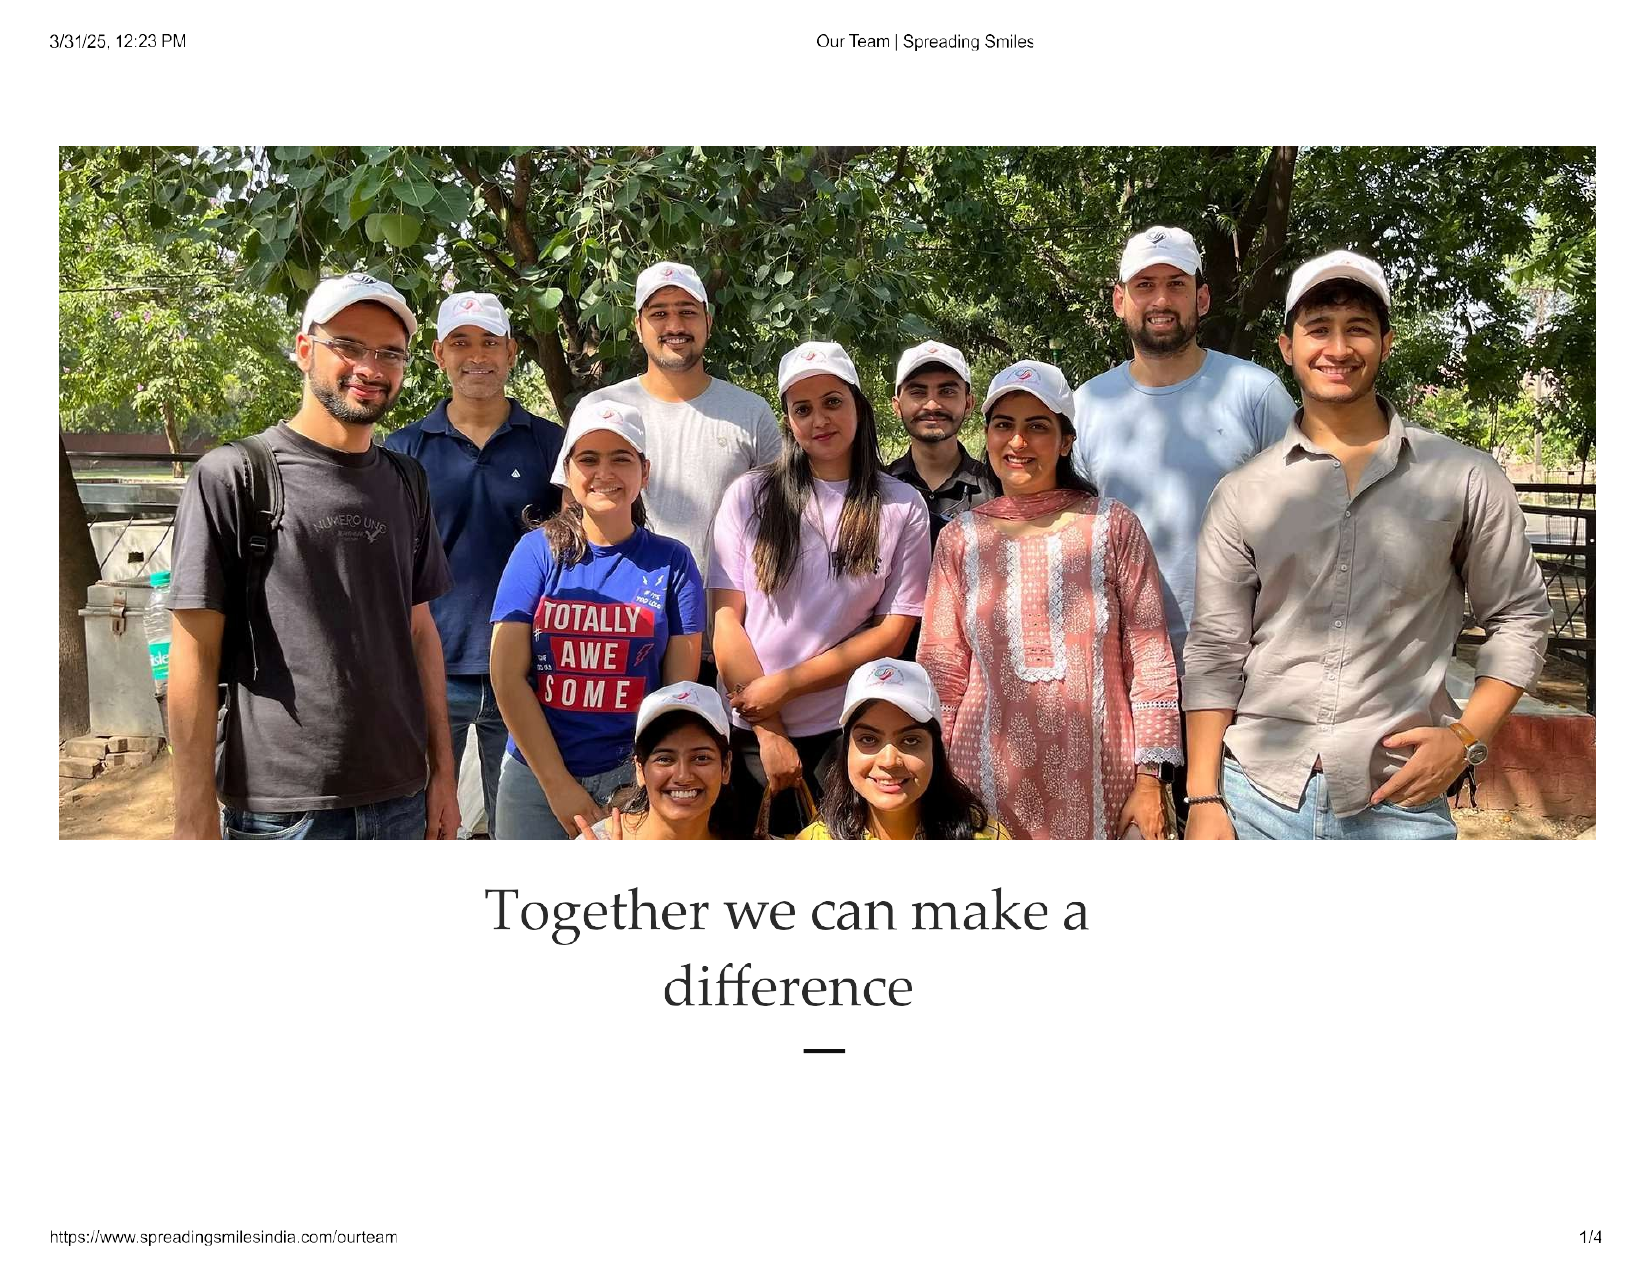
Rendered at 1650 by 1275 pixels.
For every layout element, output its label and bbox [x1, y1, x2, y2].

picture [912, 887, 1048, 930]
picture [59, 146, 1596, 840]
picture [1064, 902, 1089, 930]
picture [837, 901, 897, 930]
picture [817, 34, 845, 47]
picture [50, 34, 80, 48]
picture [124, 34, 156, 47]
picture [82, 34, 109, 50]
picture [812, 901, 835, 930]
picture [51, 1230, 397, 1246]
picture [1580, 1230, 1602, 1243]
picture [849, 34, 889, 47]
picture [162, 34, 185, 47]
picture [664, 963, 912, 1006]
picture [485, 887, 709, 945]
picture [895, 34, 1034, 51]
picture [770, 901, 795, 930]
